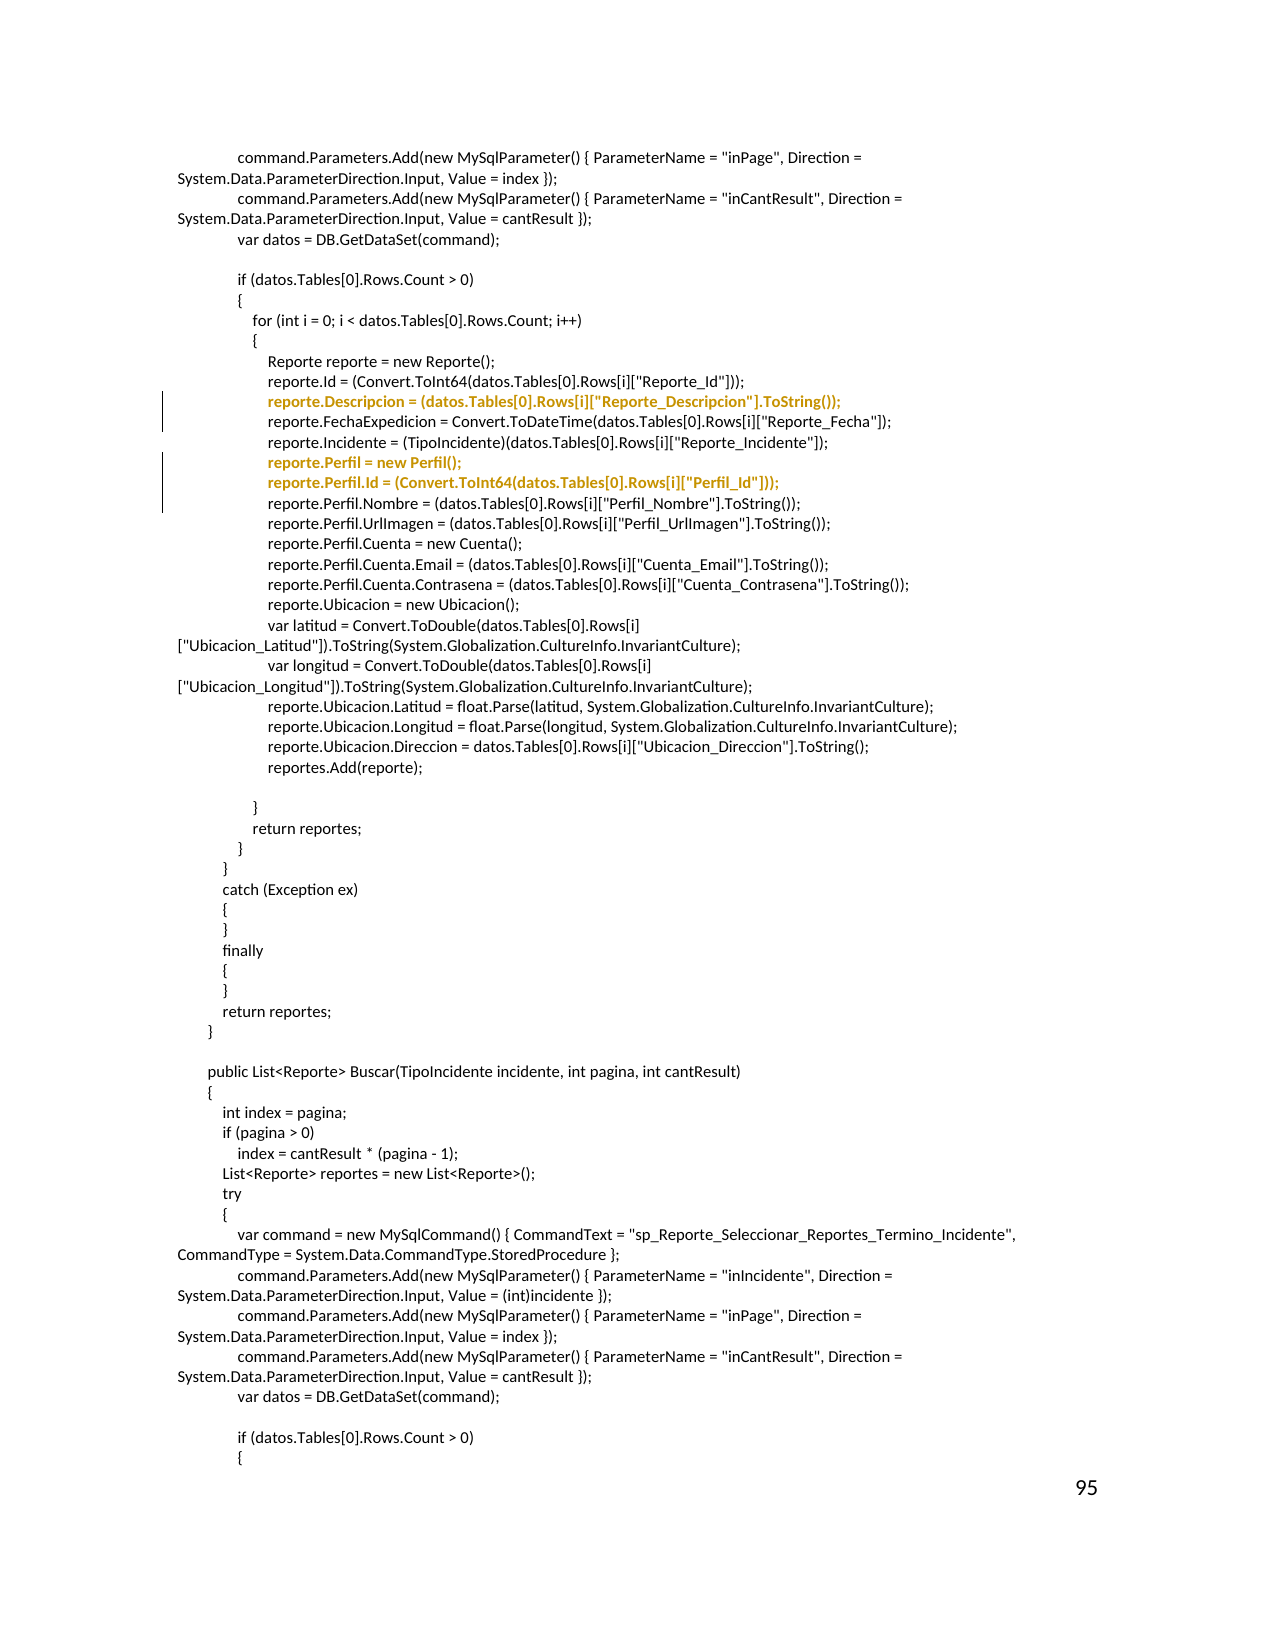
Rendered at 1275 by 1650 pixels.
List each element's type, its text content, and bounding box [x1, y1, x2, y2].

text reporte.Perfil.Cuenta.Email = (datos.Tables[0].Rows[i]["Cuenta_Email"].ToString()); [177, 554, 1098, 574]
text command.Parameters.Add(new MySqlParameter() { ParameterName = "inPage", Direction = System.Data.ParameterDirection.Input, Value = index }); [177, 148, 1098, 188]
text var datos = DB.GetDataSet(command); [177, 229, 1098, 249]
text } [177, 798, 1098, 818]
text { [177, 1204, 1098, 1224]
text public List<Reporte> Buscar(TipoIncidente incidente, int pagina, int cantResult) [177, 1062, 1098, 1082]
text return reportes; [177, 1001, 1098, 1021]
text reporte.Ubicacion.Direccion = datos.Tables[0].Rows[i]["Ubicacion_Direccion"].ToString(); [177, 737, 1098, 757]
text reporte.Perfil.Cuenta = new Cuenta(); [177, 534, 1098, 554]
text if (datos.Tables[0].Rows.Count > 0) [177, 1427, 1098, 1448]
text finally [177, 940, 1098, 960]
text reporte.Perfil.UrlImagen = (datos.Tables[0].Rows[i]["Perfil_UrlImagen"].ToString()); [177, 513, 1098, 534]
text return reportes; [177, 818, 1098, 838]
text List<Reporte> reportes = new List<Reporte>(); [177, 1163, 1098, 1184]
text reporte.Perfil = new Perfil(); [177, 452, 1098, 473]
text var longitud = Convert.ToDouble(datos.Tables[0].Rows[i]["Ubicacion_Longitud"]).ToString(System.Globalization.CultureInfo.InvariantCulture); [177, 656, 1098, 696]
text index = cantResult * (pagina - 1); [177, 1143, 1098, 1163]
text reporte.Perfil.Cuenta.Contrasena = (datos.Tables[0].Rows[i]["Cuenta_Contrasena"].ToString()); [177, 574, 1098, 594]
text reporte.Id = (Convert.ToInt64(datos.Tables[0].Rows[i]["Reporte_Id"])); [177, 371, 1098, 391]
text var command = new MySqlCommand() { CommandText = "sp_Reporte_Seleccionar_Reportes_Termino_Incidente", CommandType = System.Data.CommandType.StoredProcedure }; [177, 1224, 1098, 1265]
text } [177, 919, 1098, 940]
text { [177, 290, 1098, 310]
text command.Parameters.Add(new MySqlParameter() { ParameterName = "inIncidente", Direction = System.Data.ParameterDirection.Input, Value = (int)incidente }); [177, 1265, 1098, 1306]
text { [177, 1082, 1098, 1102]
text for (int i = 0; i < datos.Tables[0].Rows.Count; i++) [177, 310, 1098, 331]
text var datos = DB.GetDataSet(command); [177, 1387, 1098, 1407]
text reporte.Perfil.Nombre = (datos.Tables[0].Rows[i]["Perfil_Nombre"].ToString()); [177, 493, 1098, 513]
text command.Parameters.Add(new MySqlParameter() { ParameterName = "inCantResult", Direction = System.Data.ParameterDirection.Input, Value = cantResult }); [177, 188, 1098, 229]
text } [177, 859, 1098, 879]
text } [177, 1021, 1098, 1041]
text if (pagina > 0) [177, 1123, 1098, 1143]
text { [177, 1448, 1098, 1468]
text try [177, 1184, 1098, 1204]
text reportes.Add(reporte); [177, 757, 1098, 777]
text reporte.Perfil.Id = (Convert.ToInt64(datos.Tables[0].Rows[i]["Perfil_Id"])); [177, 473, 1098, 493]
text reporte.Ubicacion = new Ubicacion(); [177, 594, 1098, 615]
text { [177, 899, 1098, 919]
text reporte.Ubicacion.Latitud = float.Parse(latitud, System.Globalization.CultureInfo.InvariantCulture); [177, 696, 1098, 716]
text reporte.Descripcion = (datos.Tables[0].Rows[i]["Reporte_Descripcion"].ToString()); [177, 391, 1098, 412]
text command.Parameters.Add(new MySqlParameter() { ParameterName = "inCantResult", Direction = System.Data.ParameterDirection.Input, Value = cantResult }); [177, 1346, 1098, 1387]
text command.Parameters.Add(new MySqlParameter() { ParameterName = "inPage", Direction = System.Data.ParameterDirection.Input, Value = index }); [177, 1306, 1098, 1346]
text if (datos.Tables[0].Rows.Count > 0) [177, 269, 1098, 290]
text reporte.Ubicacion.Longitud = float.Parse(longitud, System.Globalization.CultureInfo.InvariantCulture); [177, 716, 1098, 737]
text { [177, 960, 1098, 981]
text } [177, 838, 1098, 859]
text } [177, 981, 1098, 1001]
text int index = pagina; [177, 1102, 1098, 1123]
text var latitud = Convert.ToDouble(datos.Tables[0].Rows[i]["Ubicacion_Latitud"]).ToString(System.Globalization.CultureInfo.InvariantCulture); [177, 615, 1098, 656]
text catch (Exception ex) [177, 879, 1098, 899]
text Reporte reporte = new Reporte(); [177, 351, 1098, 371]
text { [177, 331, 1098, 351]
text reporte.Incidente = (TipoIncidente)(datos.Tables[0].Rows[i]["Reporte_Incidente"]); [177, 432, 1098, 452]
text reporte.FechaExpedicion = Convert.ToDateTime(datos.Tables[0].Rows[i]["Reporte_Fecha"]); [177, 412, 1098, 432]
